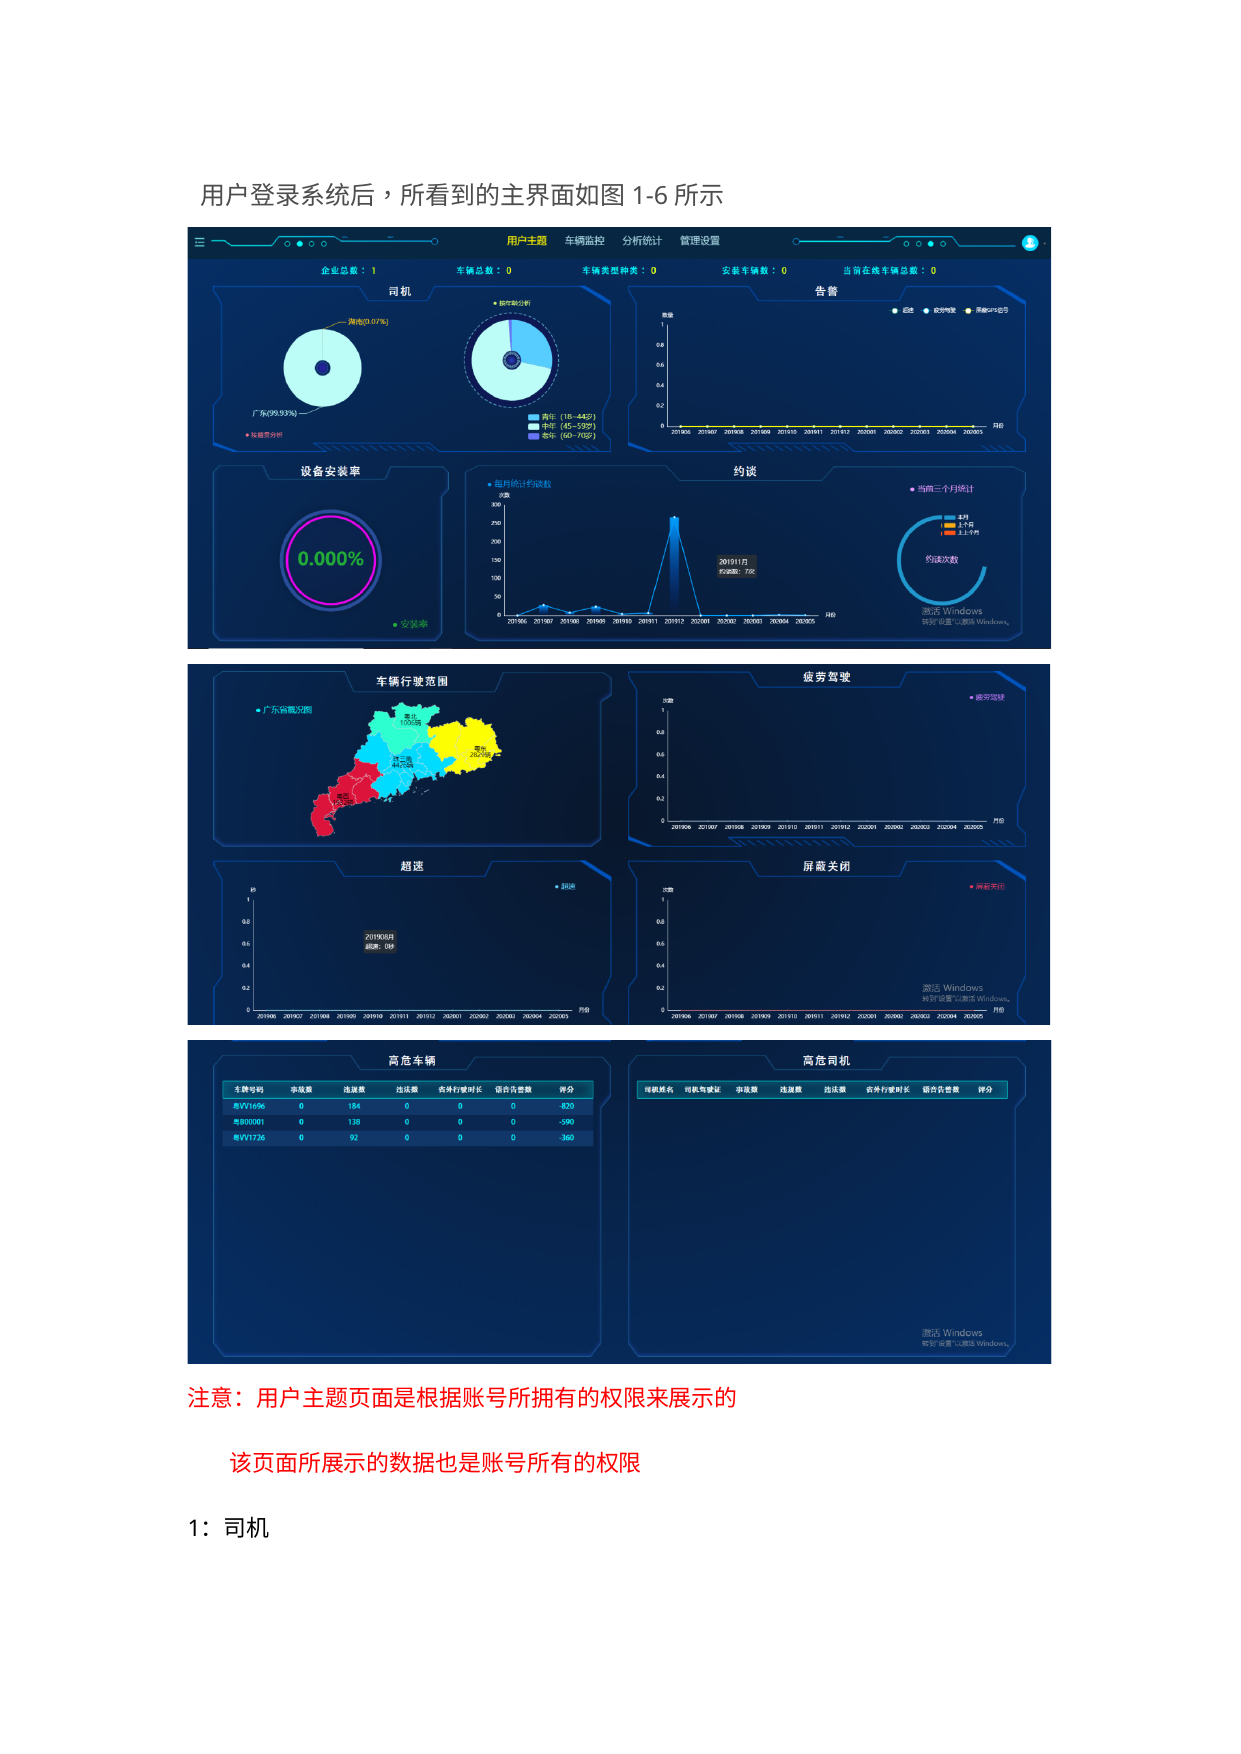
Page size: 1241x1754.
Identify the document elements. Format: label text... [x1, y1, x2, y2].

text 该页面所展示的数据也是账号所有的权限 [187, 1429, 1053, 1494]
text 用户登录系统后，所看到的主界面如图 1-6 所示 [200, 162, 1053, 227]
picture [187, 227, 1052, 649]
picture [187, 664, 1050, 1025]
picture [187, 1040, 1052, 1364]
text 1：司机 [187, 1494, 1053, 1559]
text 注意：用户主题页面是根据账号所拥有的权限来展示的 [187, 1364, 1053, 1429]
